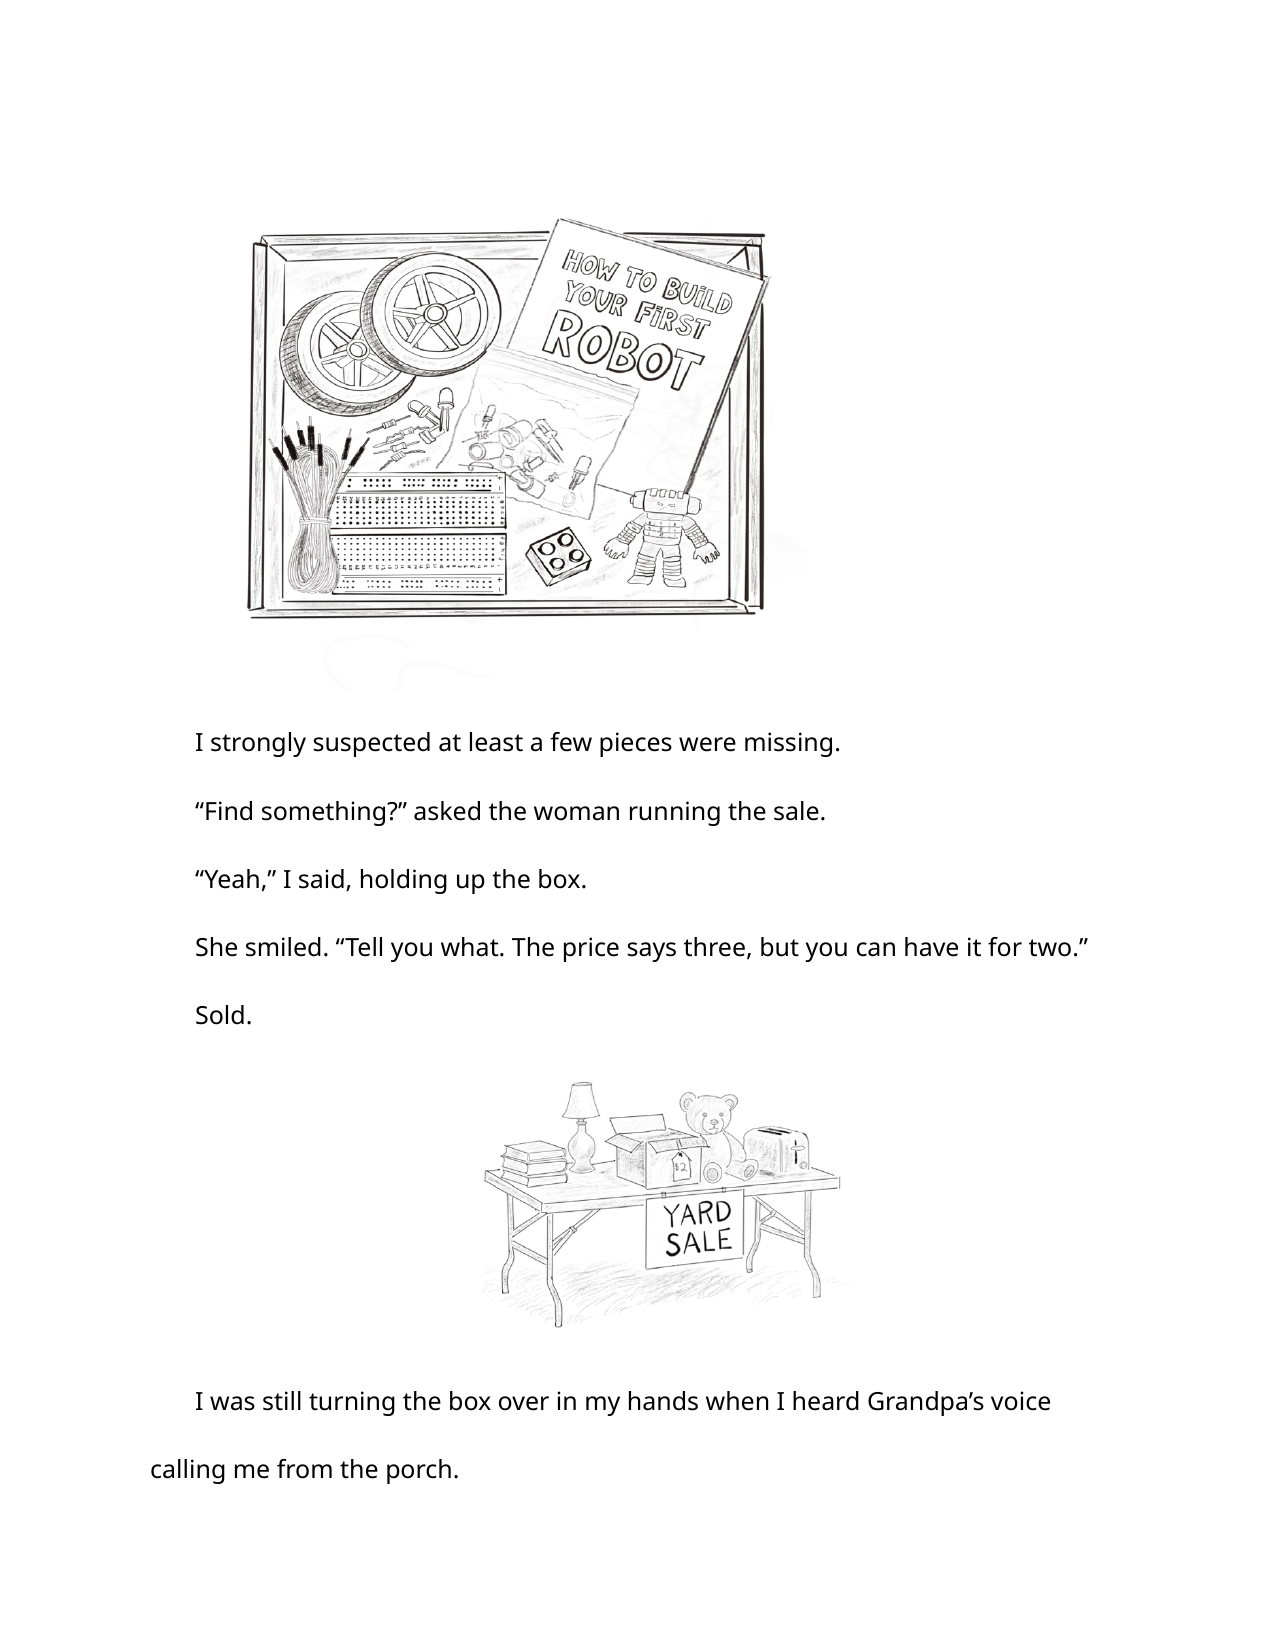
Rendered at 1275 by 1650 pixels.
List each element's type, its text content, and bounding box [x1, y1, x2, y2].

text Sold. [150, 998, 1125, 1032]
text She smiled. “Tell you what. The price says three, but you can have it for two.” [150, 929, 1125, 963]
text “Find something?” asked the woman running the sale. [150, 793, 1125, 827]
text I was still turning the box over in my hands when I heard Grandpa’s voice calling me from the porch. [150, 1383, 1125, 1485]
picture [195, 150, 817, 691]
text I strongly suspected at least a few pieces were missing. [150, 725, 1125, 759]
picture [447, 1065, 873, 1349]
text “Yeah,” I said, holding up the box. [150, 861, 1125, 895]
